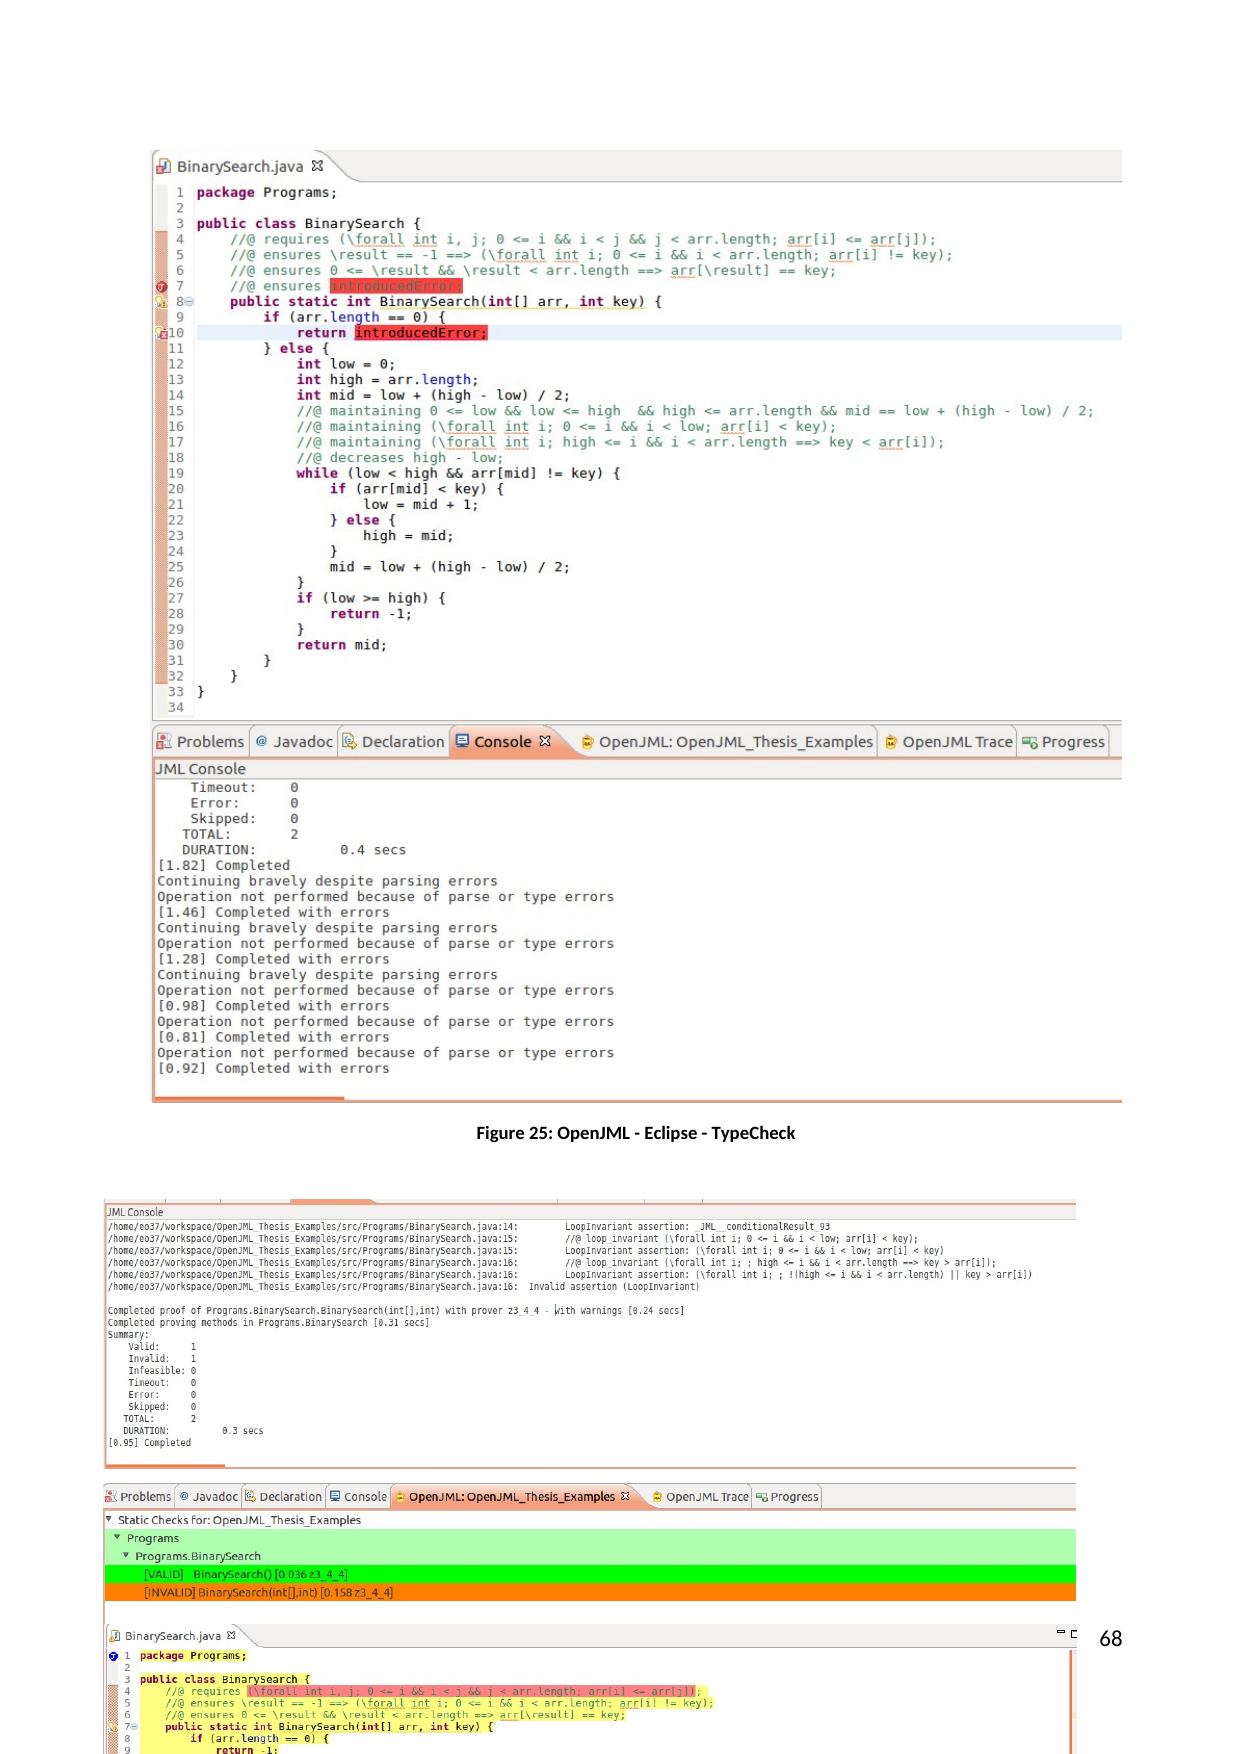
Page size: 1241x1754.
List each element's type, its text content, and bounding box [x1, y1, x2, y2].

picture [103, 1199, 1076, 1469]
picture [150, 150, 1123, 1103]
picture [103, 1483, 1077, 1754]
